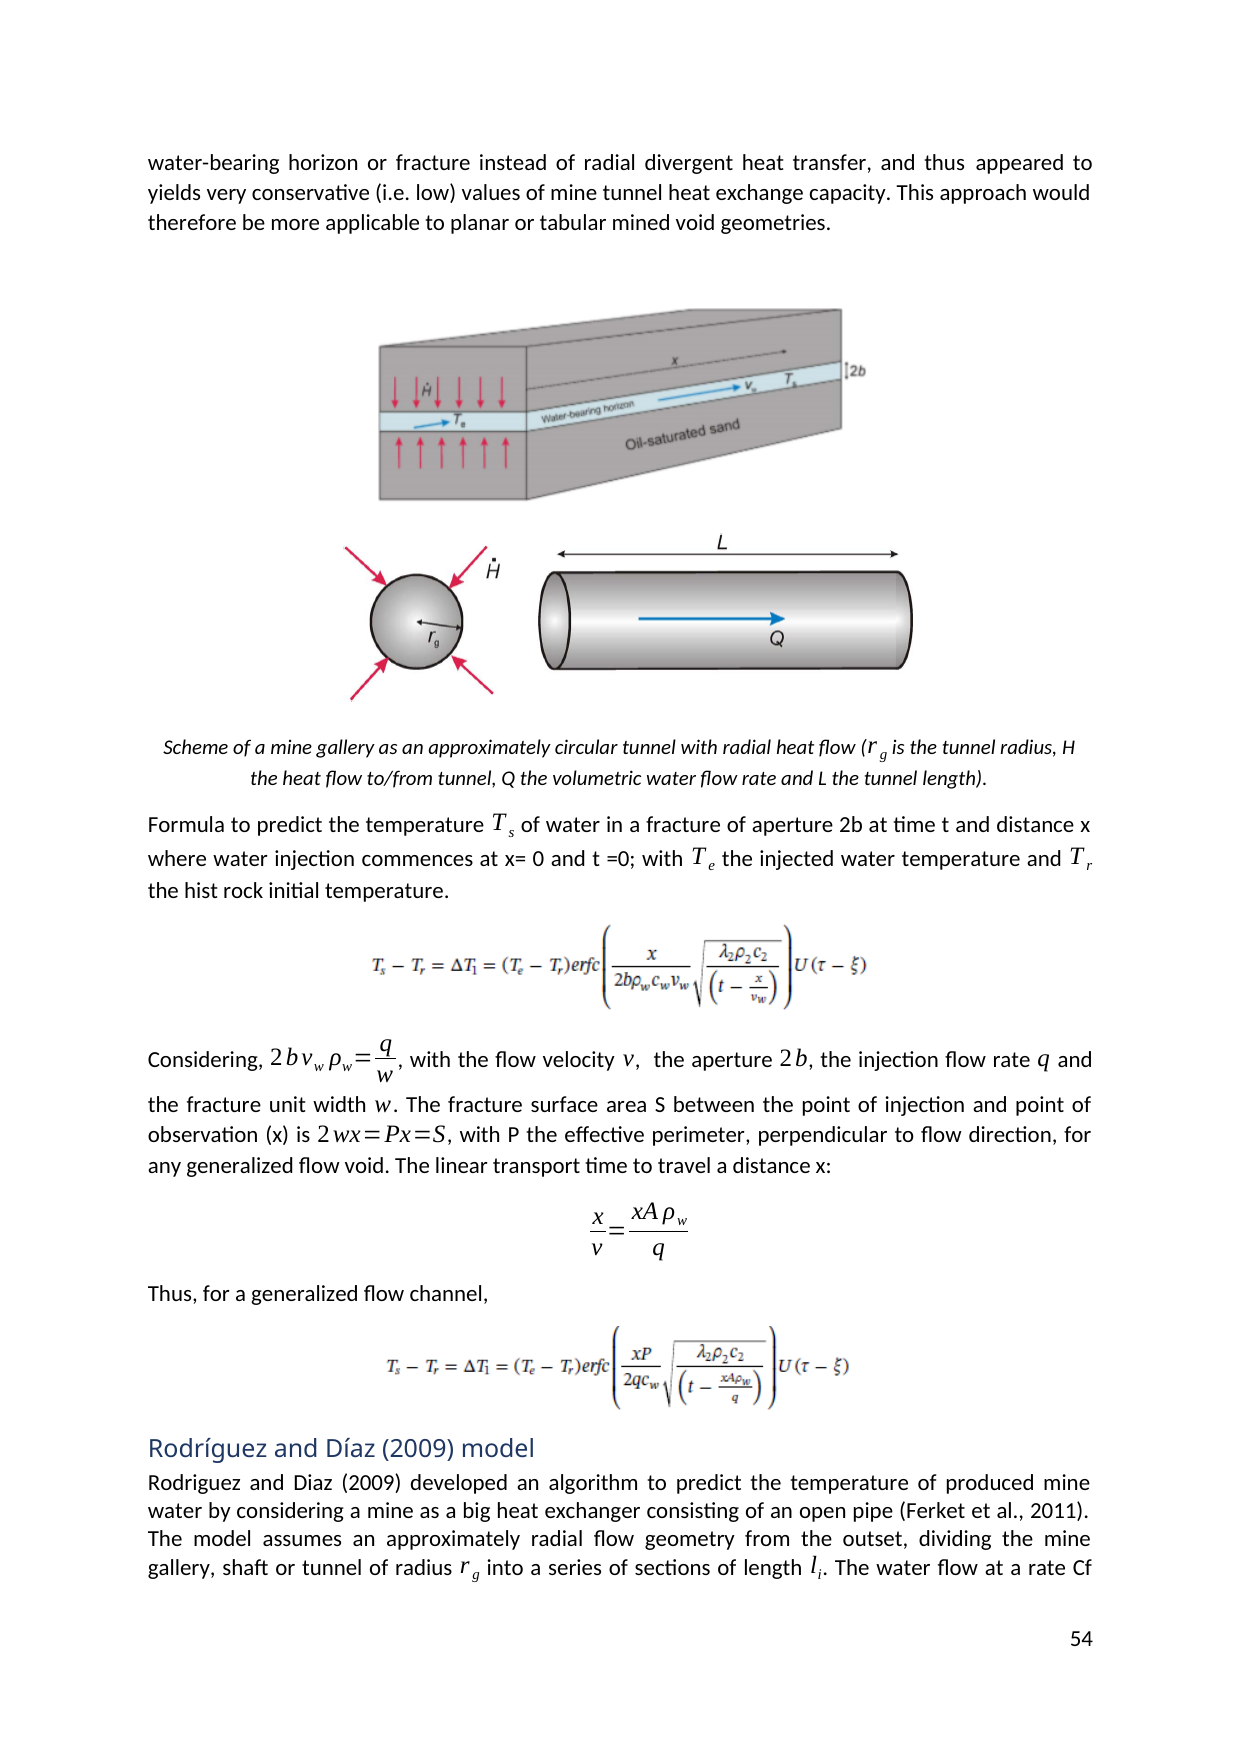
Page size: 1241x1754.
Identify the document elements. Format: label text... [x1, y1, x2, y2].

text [148, 1468, 1093, 1583]
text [148, 148, 1093, 236]
text Scheme of a mine gallery as an approximately circular tunnel with radial heat flow ( is the tunnel radius, H the heat flow to/from tunnel, Q the volumetric water flow rate and L the tunnel length). [148, 732, 1093, 790]
text Formula to predict the temperature of water in a fracture of aperture 2b at time t and distance x where water injection commences at x= 0 and t =0; with the injected water temperature and the hist rock initial temperature. [148, 809, 1093, 904]
picture [376, 1326, 864, 1413]
picture [370, 301, 870, 507]
picture [324, 525, 917, 713]
text Thus, for a generalized flow channel, [148, 1279, 1093, 1307]
text Considering, , with the flow velocity , the aperture , the injection flow rate and the fracture unit width . The fracture surface area S between the point of injection and point of observation (x) is , with P the effective perimeter, perpendicular to flow direction, for any generalized flow void. The linear transport time to travel a distance x: [148, 1029, 1093, 1179]
picture [367, 922, 874, 1011]
subtitle Rodríguez and Díaz (2009) model [148, 1431, 1093, 1465]
